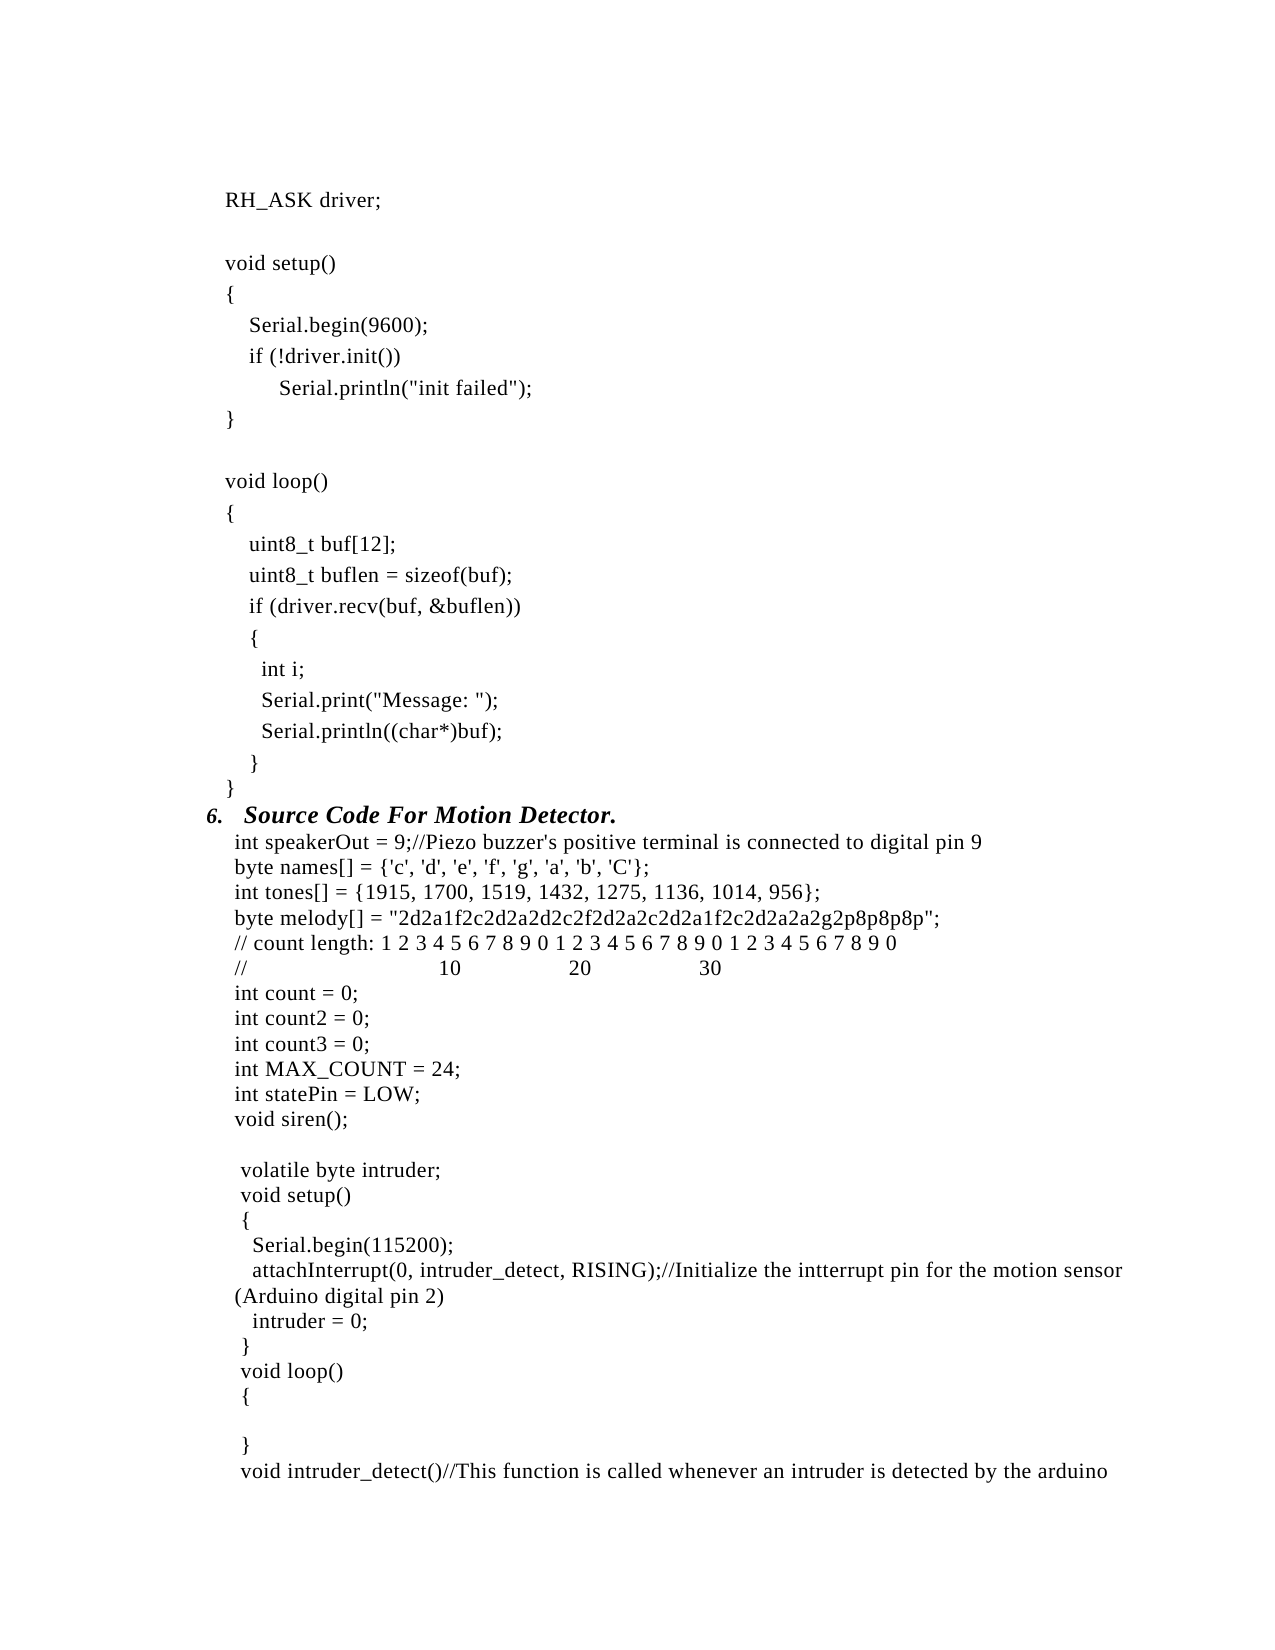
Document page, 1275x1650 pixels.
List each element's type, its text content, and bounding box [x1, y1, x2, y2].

text // count length: 1 2 3 4 5 6 7 8 9 0 1 2 3 4 5 6 7 8 9 0 1 2 3 4 5 6 7 8 9 0 [234, 930, 1125, 955]
text if (driver.recv(buf, &buflen)) [225, 587, 1125, 619]
text byte melody[] = "2d2a1f2c2d2a2d2c2f2d2a2c2d2a1f2c2d2a2a2g2p8p8p8p"; [234, 904, 1125, 930]
text } [225, 775, 1125, 800]
text uint8_t buf[12]; [225, 525, 1125, 556]
text void intruder_detect()//This function is called whenever an intruder is detected by the arduino [234, 1458, 1125, 1483]
text int MAX_COUNT = 24; [234, 1056, 1125, 1081]
text if (!driver.init()) [225, 337, 1125, 369]
text Serial.begin(9600); [225, 306, 1125, 337]
text int count3 = 0; [234, 1031, 1125, 1056]
text } [234, 1432, 1125, 1458]
text Serial.println((char*)buf); [225, 712, 1125, 744]
text intruder = 0; [234, 1308, 1125, 1333]
text int i; [225, 650, 1125, 681]
text void loop() [234, 1358, 1125, 1383]
text attachInterrupt(0, intruder_detect, RISING);//Initialize the intterrupt pin for the motion sensor (Arduino digital pin 2) [234, 1257, 1125, 1308]
text Serial.begin(115200); [234, 1232, 1125, 1257]
text void siren(); [234, 1106, 1125, 1131]
text { [225, 275, 1125, 306]
text Serial.println("init failed"); [225, 369, 1125, 400]
text // 10 20 30 [234, 955, 1125, 980]
text int count2 = 0; [234, 1005, 1125, 1031]
text Serial.print("Message: "); [225, 681, 1125, 712]
text volatile byte intruder; [234, 1157, 1125, 1182]
text void loop() [225, 462, 1125, 494]
text } [225, 744, 1125, 775]
text int count = 0; [234, 980, 1125, 1005]
text RH_ASK driver; [225, 181, 1125, 212]
text int tones[] = {1915, 1700, 1519, 1432, 1275, 1136, 1014, 956}; [234, 879, 1125, 904]
text } [234, 1333, 1125, 1358]
text { [225, 619, 1125, 650]
text { [225, 494, 1125, 525]
text uint8_t buflen = sizeof(buf); [225, 556, 1125, 587]
list Source Code For Motion Detector. [206, 800, 1125, 829]
text } [225, 400, 1125, 431]
text int speakerOut = 9;//Piezo buzzer's positive terminal is connected to digital pin 9 [234, 829, 1125, 854]
text { [234, 1207, 1125, 1232]
text byte names[] = {'c', 'd', 'e', 'f', 'g', 'a', 'b', 'C'}; [234, 854, 1125, 879]
text int statePin = LOW; [234, 1081, 1125, 1106]
text void setup() [225, 244, 1125, 275]
text void setup() [234, 1182, 1125, 1207]
text { [234, 1383, 1125, 1409]
